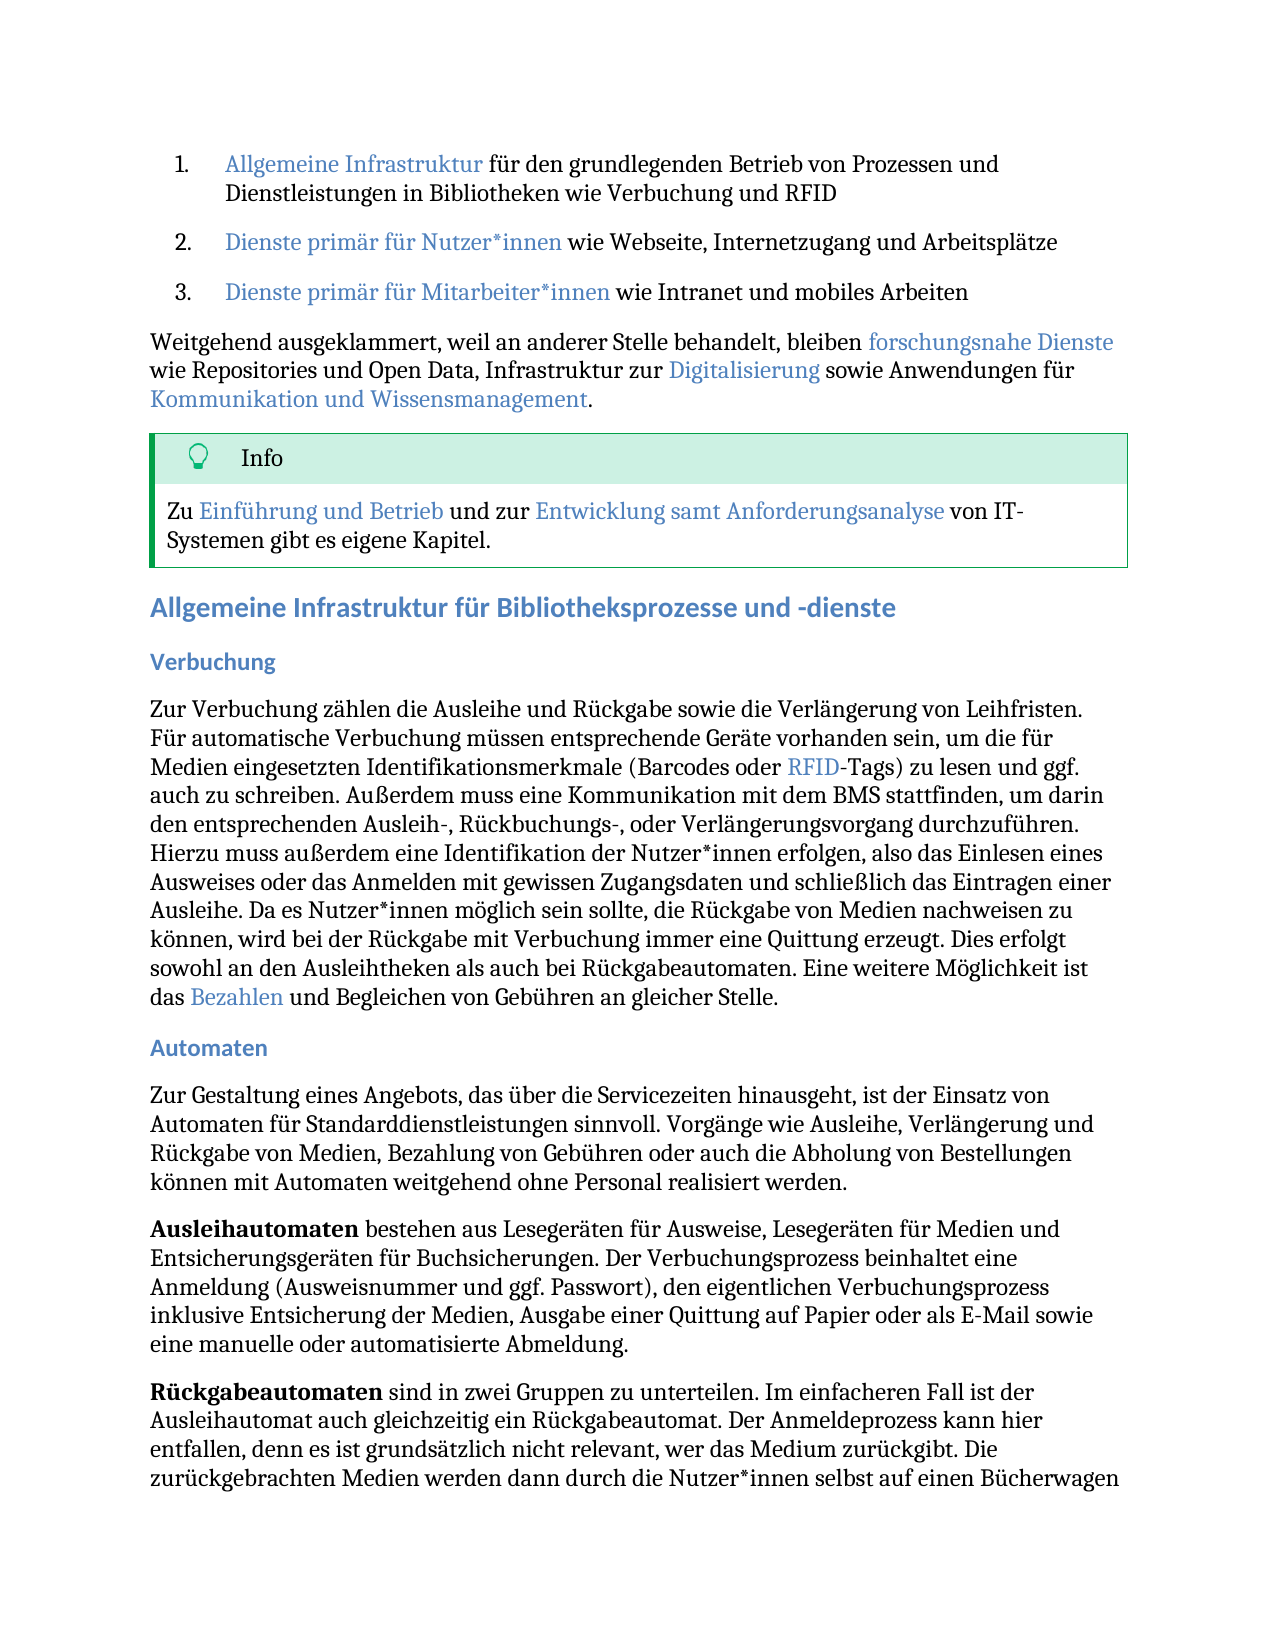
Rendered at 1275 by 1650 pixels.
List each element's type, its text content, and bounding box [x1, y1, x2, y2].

table_cell Zu Einführung und Betrieb und zur Entwicklung samt Anforderungsanalyse von IT-Systemen gibt es eigene Kapitel. [155, 484, 1127, 567]
text Zur Gestaltung eines Angebots, das über die Servicezeiten hinausgeht, ist der Einsatz von Automaten für Standarddienstleistungen sinnvoll. Vorgänge wie Ausleihe, Verlängerung und Rückgabe von Medien, Bezahlung von Gebühren oder auch die Abholung von Bestellungen können mit Automaten weitgehend ohne Personal realisiert werden. [150, 1081, 1125, 1196]
subtitle Verbuchung [150, 646, 1125, 676]
subtitle Allgemeine Infrastruktur für Bibliotheksprozesse und -dienste [150, 589, 1125, 625]
text Ausleihautomaten bestehen aus Lesegeräten für Ausweise, Lesegeräten für Medien und Entsicherungsgeräten für Buchsicherungen. Der Verbuchungsprozess beinhaltet eine Anmeldung (Ausweisnummer und ggf. Passwort), den eigentlichen Verbuchungsprozess inklusive Entsicherung der Medien, Ausgabe einer Quittung auf Papier oder als E-Mail sowie eine manuelle oder automatisierte Abmeldung. [150, 1215, 1125, 1359]
list Allgemeine Infrastruktur für den grundlegenden Betrieb von Prozessen und Dienstleistungen in Bibliotheken wie Verbuchung und RFID [175, 150, 1125, 207]
text Weitgehend ausgeklammert, weil an anderer Stelle behandelt, bleiben forschungsnahe Dienste wie Repositories und Open Data, Infrastruktur zur Digitalisierung sowie Anwendungen für Kommunikation und Wissensmanagement. [150, 327, 1125, 414]
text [150, 1377, 1125, 1492]
text Zur Verbuchung zählen die Ausleihe und Rückgabe sowie die Verlängerung von Leihfristen. Für automatische Verbuchung müssen entsprechende Geräte vorhanden sein, um die für Medien eingesetzten Identifikationsmerkmale (Barcodes oder RFID-Tags) zu lesen und ggf. auch zu schreiben. Außerdem muss eine Kommunikation mit dem BMS stattfinden, um darin den entsprechenden Ausleih-, Rückbuchungs-, oder Verlängerungsvorgang durchzuführen. Hierzu muss außerdem eine Identifikation der Nutzer*innen erfolgen, also das Einlesen eines Ausweises oder das Anmelden mit gewissen Zugangsdaten und schließlich das Eintragen einer Ausleihe. Da es Nutzer*innen möglich sein sollte, die Rückgabe von Medien nachweisen zu können, wird bei der Rückgabe mit Verbuchung immer eine Quittung erzeugt. Dies erfolgt sowohl an den Ausleihtheken als auch bei Rückgabeautomaten. Eine weitere Möglichkeit ist das Bezahlen und Begleichen von Gebühren an gleicher Stelle. [150, 695, 1125, 1011]
picture [186, 443, 211, 469]
list Dienste primär für Nutzer*innen wie Webseite, Internetzugang und Arbeitsplätze [175, 228, 1125, 257]
table_header Info [155, 434, 1127, 484]
subtitle Automaten [150, 1032, 1125, 1062]
list Dienste primär für Mitarbeiter*innen wie Intranet und mobiles Arbeiten [175, 278, 1125, 307]
